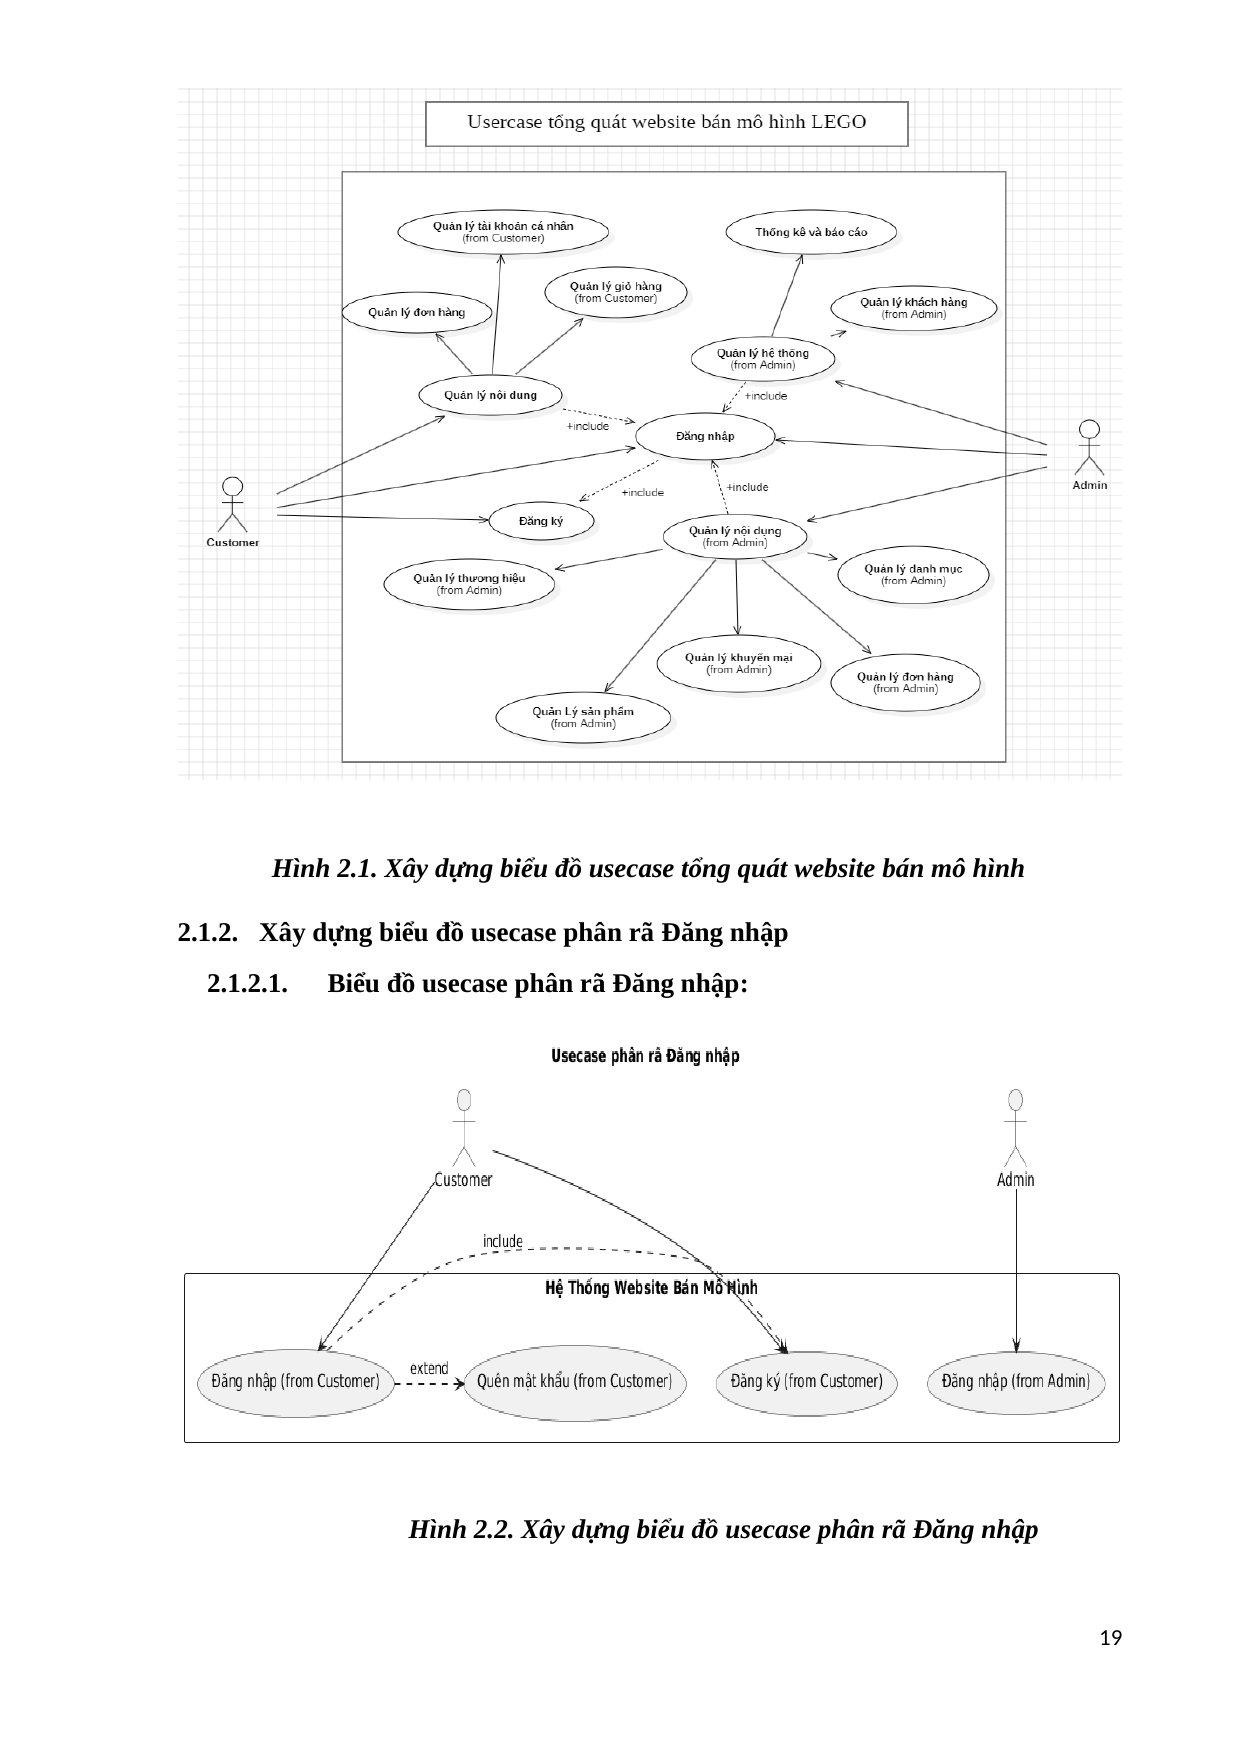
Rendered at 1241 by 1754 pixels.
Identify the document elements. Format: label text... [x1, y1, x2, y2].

subtitle Xây dựng biểu đồ usecase phân rã Đăng nhập [177, 916, 1122, 947]
text Hình 2.2. Xây dựng biểu đồ usecase phân rã Đăng nhập [252, 1513, 1122, 1544]
subtitle Biểu đồ usecase phân rã Đăng nhập: [207, 967, 1122, 998]
picture [177, 88, 1123, 780]
text Hình 2.1. Xây dựng biểu đồ usecase tổng quát website bán mô hình [177, 852, 1122, 884]
picture [178, 1032, 1123, 1449]
